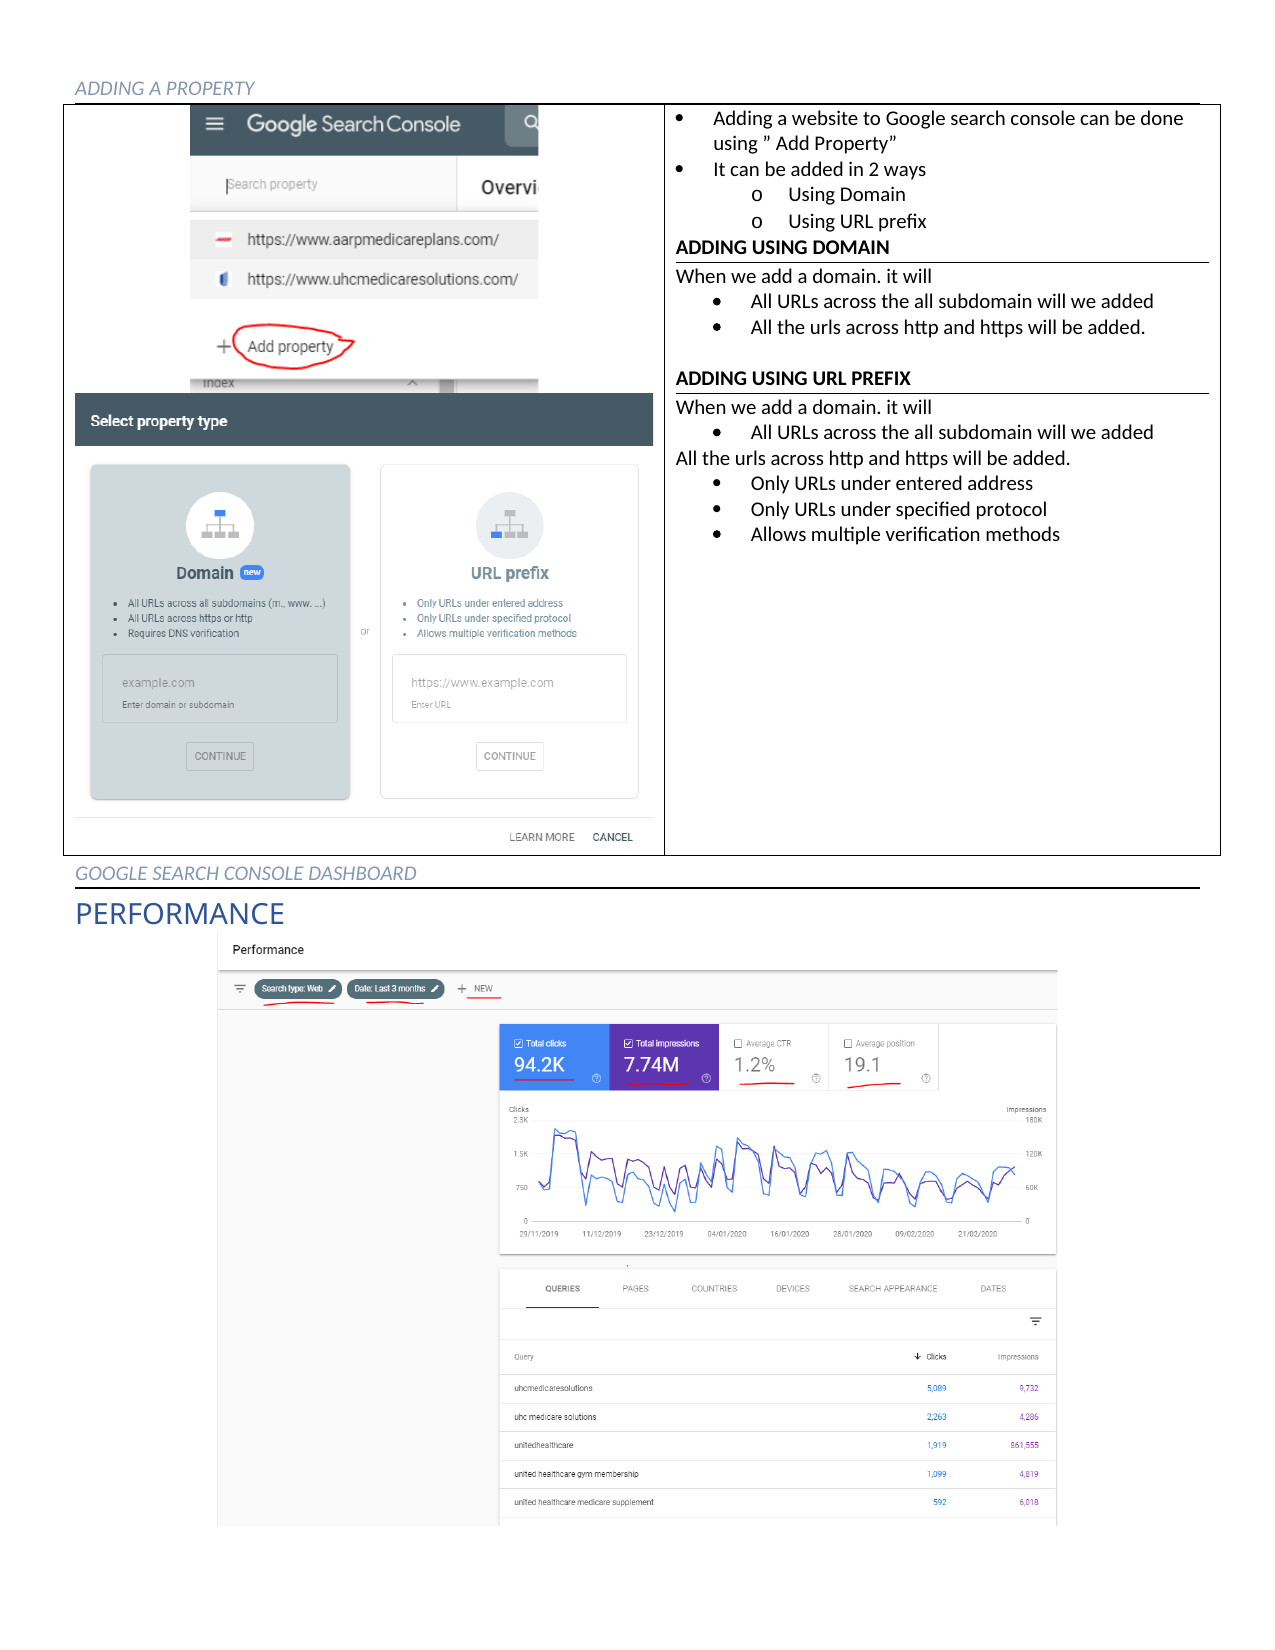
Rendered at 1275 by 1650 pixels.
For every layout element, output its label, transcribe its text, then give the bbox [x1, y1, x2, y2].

table_header [539, 105, 664, 855]
table_header Adding a website to Google search console can be done using ” Add Property” It can be added in 2 ways Using Domain Using URL prefix ADDING USING DOMAIN When we add a domain. it will All URLs across the all subdomain will we added All the urls across http and https will be added. ADDING USING URL PREFIX When we add a domain. it will All URLs across the all subdomain will we added All the urls across http and https will be added. Only URLs under entered address Only URLs under specified protocol Allows multiple verification methods [665, 105, 1220, 855]
subtitle PERFORMANCE [75, 893, 1200, 933]
picture [217, 932, 1058, 1526]
subtitle ADDING A PROPERTY [75, 75, 1200, 103]
table_header [64, 105, 190, 855]
subtitle GOOGLE SEARCH CONSOLE DASHBOARD [75, 860, 1200, 887]
picture [75, 105, 654, 855]
